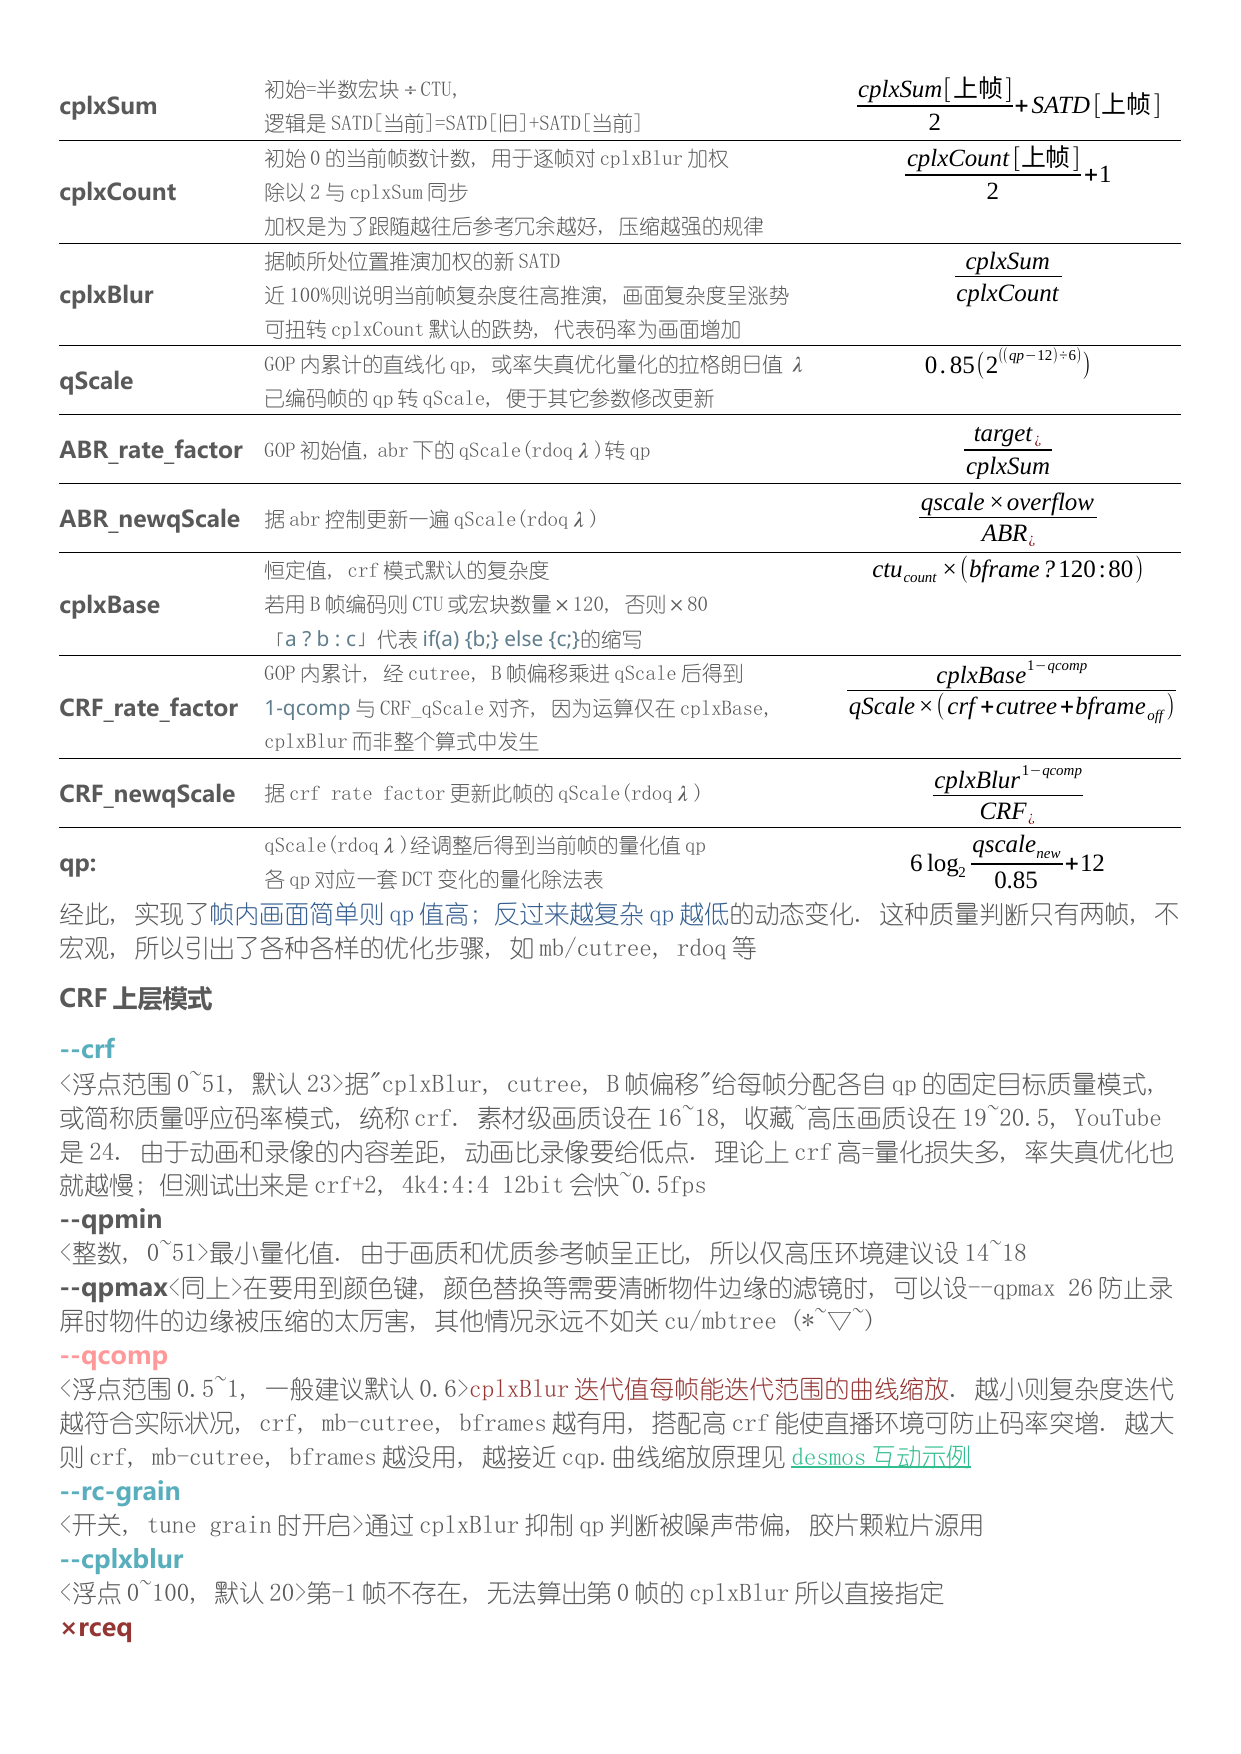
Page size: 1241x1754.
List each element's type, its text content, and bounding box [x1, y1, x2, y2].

table_cell CRF_newqScale [59, 759, 264, 827]
table_cell [835, 759, 1181, 827]
table_cell 恒定值, crf模式默认的复杂度 若用B帧编码则CTU或宏块数量×120, 否则×80 「a ? b : c」代表if(a) {b;} else {c;}的缩写 [264, 553, 834, 655]
text 经此, 实现了帧内画面简单则qp值高; 反过来越复杂qp越低的动态变化. 这种质量判断只有两帧, 不宏观, 所以引出了各种各样的优化步骤, 如mb/cutree, rdoq等 [59, 896, 1181, 964]
table_cell GOP内累计, 经cutree, B帧偏移乘进qScale后得到 1-qcomp与CRF_qScale对齐, 因为运算仅在cplxBase, cplxBlur而非整个算式中发生 [264, 656, 834, 758]
table_cell qScale [59, 346, 264, 414]
subtitle CRF上层模式 [59, 981, 1181, 1015]
table_header cplxSum [59, 72, 264, 139]
table_cell [835, 828, 1181, 896]
table_cell [835, 656, 1181, 758]
table_cell ABR_rate_factor [59, 415, 264, 483]
table_cell 初始0的当前帧数计数, 用于逐帧对cplxBlur加权 除以2与cplxSum同步 加权是为了跟随越往后参考冗余越好, 压缩越强的规律 [264, 141, 834, 242]
table_cell CRF_rate_factor [59, 656, 264, 758]
text --cplxblur [59, 1541, 1181, 1575]
table_cell cplxBlur [59, 244, 264, 345]
table_header 初始=半数宏块÷CTU, 逻辑是SATD[当前]=SATD[旧]+SATD[当前] [264, 72, 834, 139]
table_cell GOP初始值, abr下的qScale(rdoqλ)转qp [264, 415, 834, 483]
text <开关, tune grain时开启>通过cplxBlur抑制qp判断被噪声带偏, 胶片颗粒片源用 [59, 1507, 1181, 1541]
text --qpmax<同上>在要用到颜色键, 颜色替换等需要清晰物件边缘的滤镜时, 可以设--qpmax 26防止录屏时物件的边缘被压缩的太厉害, 其他情况永远不如关cu/mbtree (*~▽~) [59, 1269, 1181, 1337]
table_cell cplxBase [59, 553, 264, 655]
table_cell 据crf rate factor更新此帧的qScale(rdoqλ) [264, 759, 834, 827]
text <浮点范围0.5~1, 一般建议默认0.6>cplxBlur迭代值每帧能迭代范围的曲线缩放. 越小则复杂度迭代越符合实际状况, crf, mb-cutree, bframes越有用, 搭配高crf能使直播环境可防止码率突增. 越大则crf, mb-cutree, bframes越没用, 越接近cqp. 曲线缩放原理见desmos互动示例 [59, 1371, 1181, 1473]
table_cell [835, 553, 1181, 655]
text --rc-grain [59, 1473, 1181, 1507]
table_cell 据帧所处位置推演加权的新SATD 近100%则说明当前帧复杂度往高推演, 画面复杂度呈涨势 可扭转cplxCount默认的跌势, 代表码率为画面增加 [264, 244, 834, 345]
text ×rceq [59, 1609, 1181, 1643]
table_cell [835, 141, 1181, 242]
table_cell [835, 346, 1181, 414]
text --crf [59, 1032, 1181, 1066]
table_cell qScale(rdoqλ)经调整后得到当前帧的量化值qp 各qp对应一套DCT变化的量化除法表 [264, 828, 834, 896]
table_cell cplxCount [59, 141, 264, 242]
text --qcomp [59, 1337, 1181, 1371]
table_cell [835, 244, 1181, 345]
table_header [835, 72, 1181, 139]
table_cell GOP内累计的直线化qp, 或率失真优化量化的拉格朗日值λ 已编码帧的qp转qScale, 便于其它参数修改更新 [264, 346, 834, 414]
text <浮点范围0~51, 默认23>据"cplxBlur, cutree, B帧偏移"给每帧分配各自qp的固定目标质量模式, 或简称质量呼应码率模式, 统称crf. 素材级画质设在16~18, 收藏~高压画质设在19~20.5, YouTube是24. 由于动画和录像的内容差距, 动画比录像要给低点. 理论上crf高=量化损失多, 率失真优化也就越慢; 但测试出来是crf+2, 4k4:4:4 12bit会快~0.5fps [59, 1066, 1181, 1202]
table_cell [835, 415, 1181, 483]
text <浮点0~100, 默认20>第-1帧不存在, 无法算出第0帧的cplxBlur所以直接指定 [59, 1575, 1181, 1609]
table_cell ABR_newqScale [59, 484, 264, 552]
table_cell 据abr控制更新一遍qScale(rdoqλ) [264, 484, 834, 552]
text <整数, 0~51>最小量化值. 由于画质和优质参考帧呈正比, 所以仅高压环境建议设14~18 [59, 1236, 1181, 1269]
text --qpmin [59, 1202, 1181, 1236]
table_cell qp: [59, 828, 264, 896]
table_cell [835, 484, 1181, 552]
